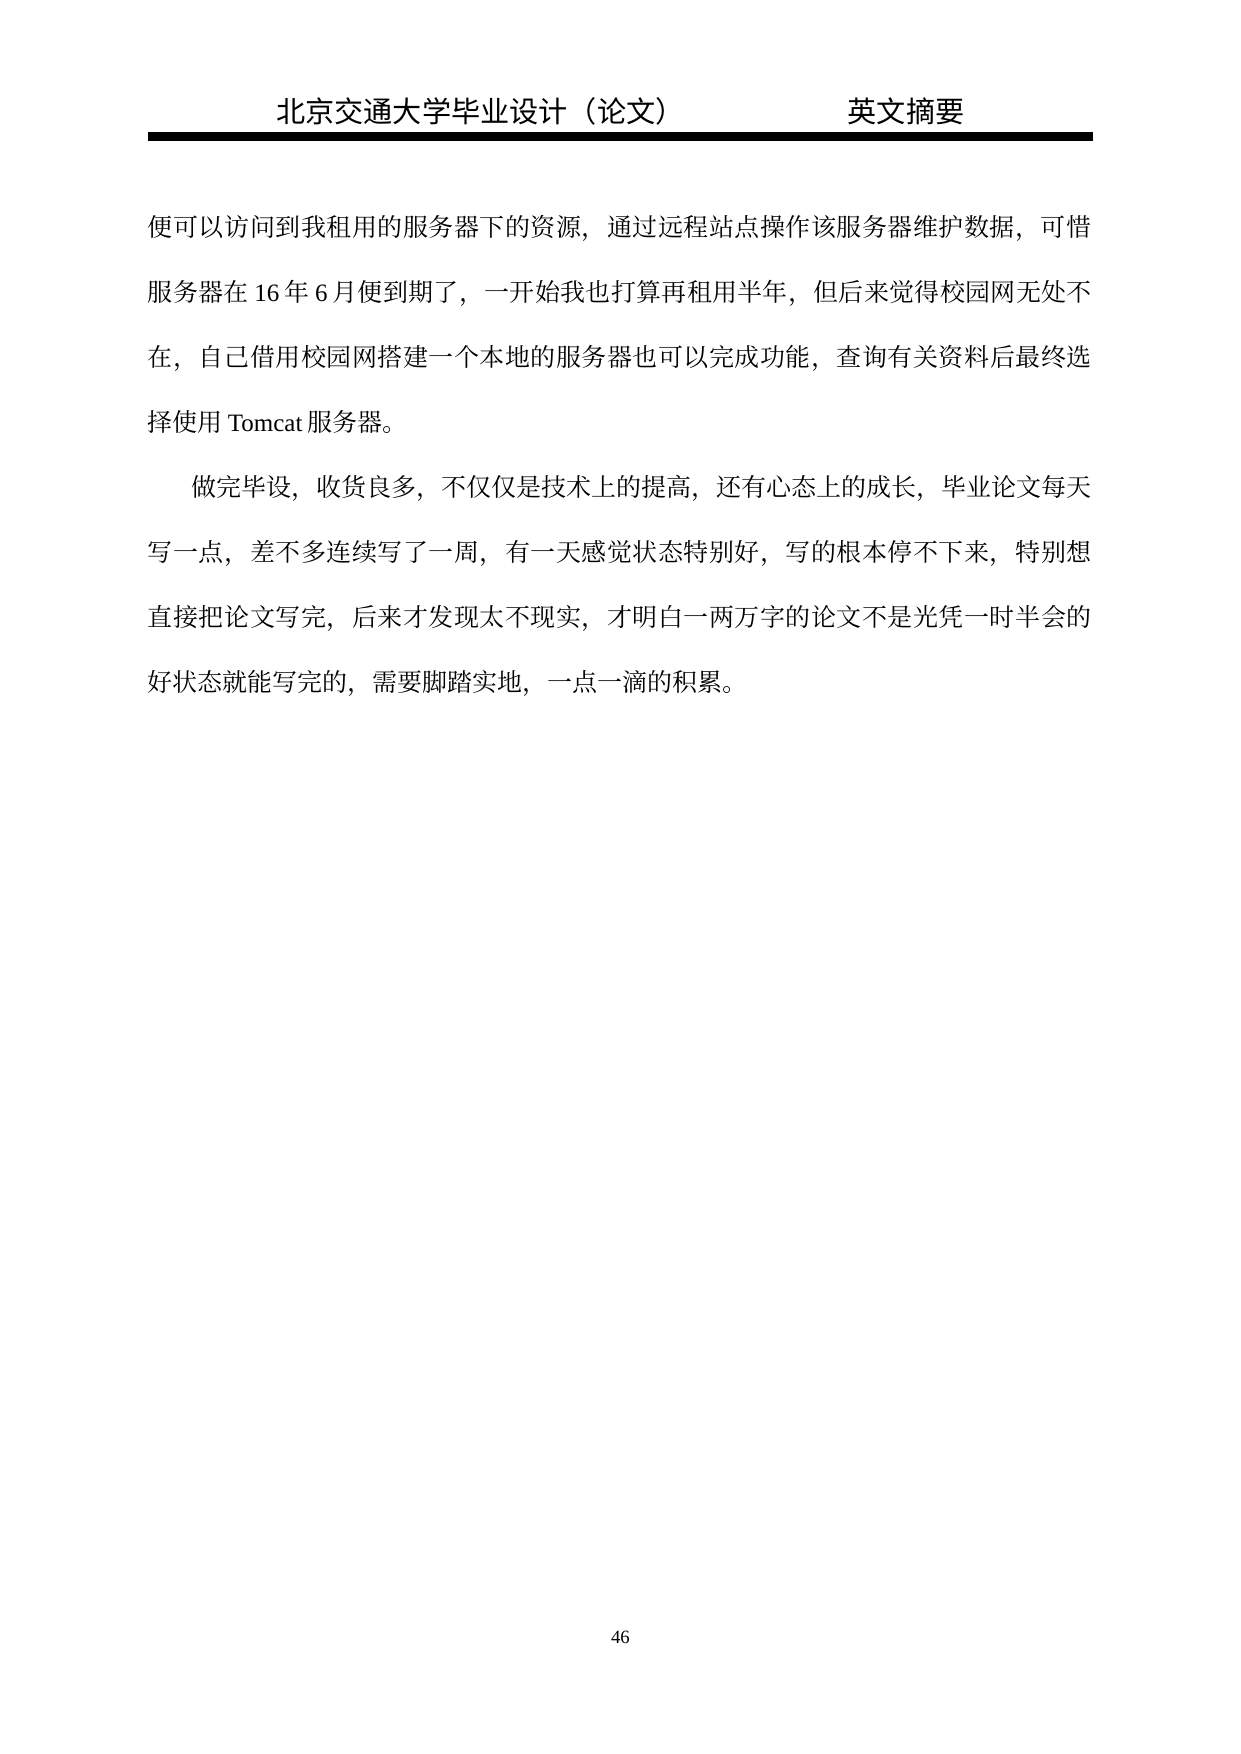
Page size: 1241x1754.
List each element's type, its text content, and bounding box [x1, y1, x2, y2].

text 做完毕设，收货良多，不仅仅是技术上的提高，还有心态上的成长，毕业论文每天写一点，差不多连续写了一周，有一天感觉状态特别好，写的根本停不下来，特别想直接把论文写完，后来才发现太不现实，才明白一两万字的论文不是光凭一时半会的好状态就能写完的，需要脚踏实地，一点一滴的积累。 [148, 453, 1092, 713]
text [148, 193, 1092, 453]
